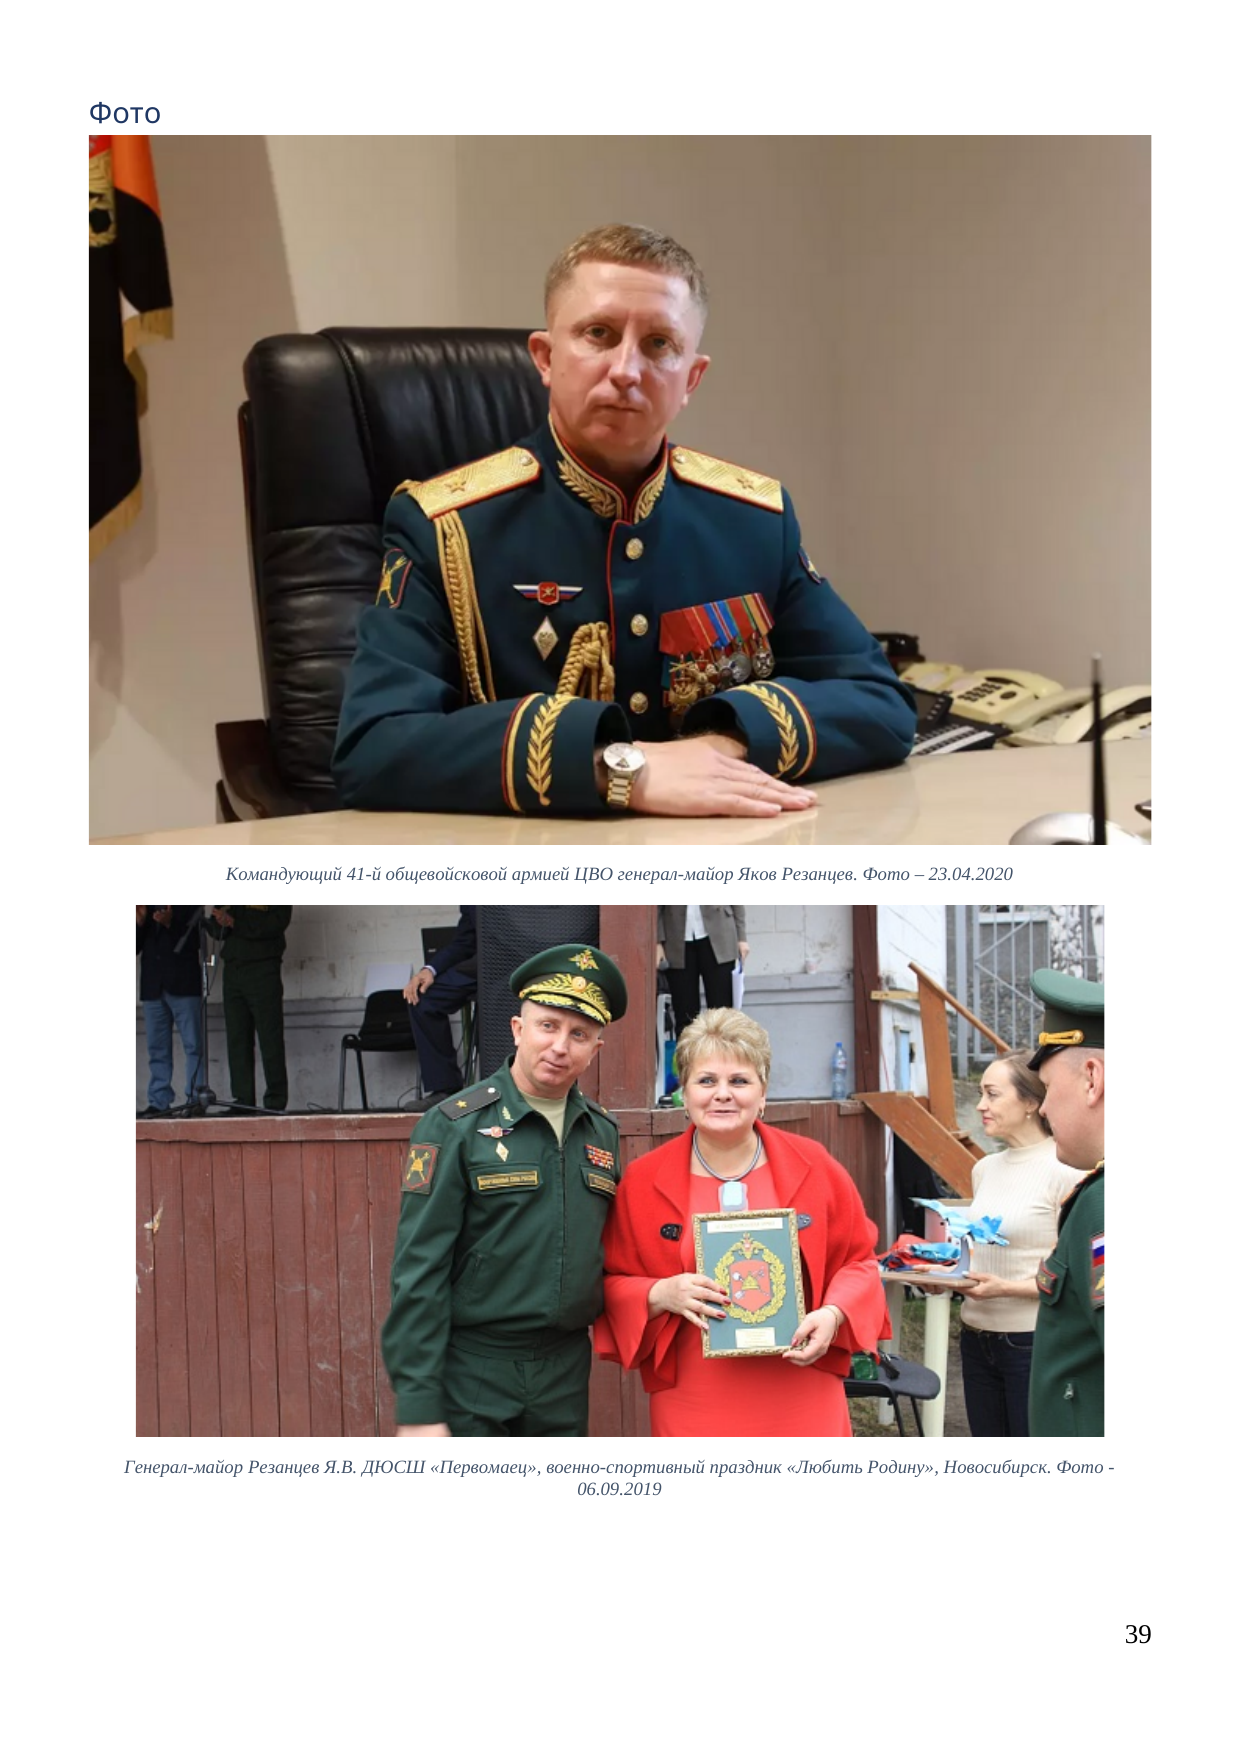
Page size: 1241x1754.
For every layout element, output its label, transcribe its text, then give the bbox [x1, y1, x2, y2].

text Командующий 41-й общевойсковой армией ЦВО генерал-майор Яков Резанцев. Фото – 23.04.2020 [89, 863, 1152, 885]
picture [135, 905, 1105, 1437]
text Генерал-майор Резанцев Я.В. ДЮСШ «Первомаец», военно-спортивный праздник «Любить Родину», Новосибирск. Фото - 06.09.2019 [89, 1456, 1152, 1499]
picture [88, 135, 1152, 845]
subtitle Фото [89, 93, 1152, 132]
